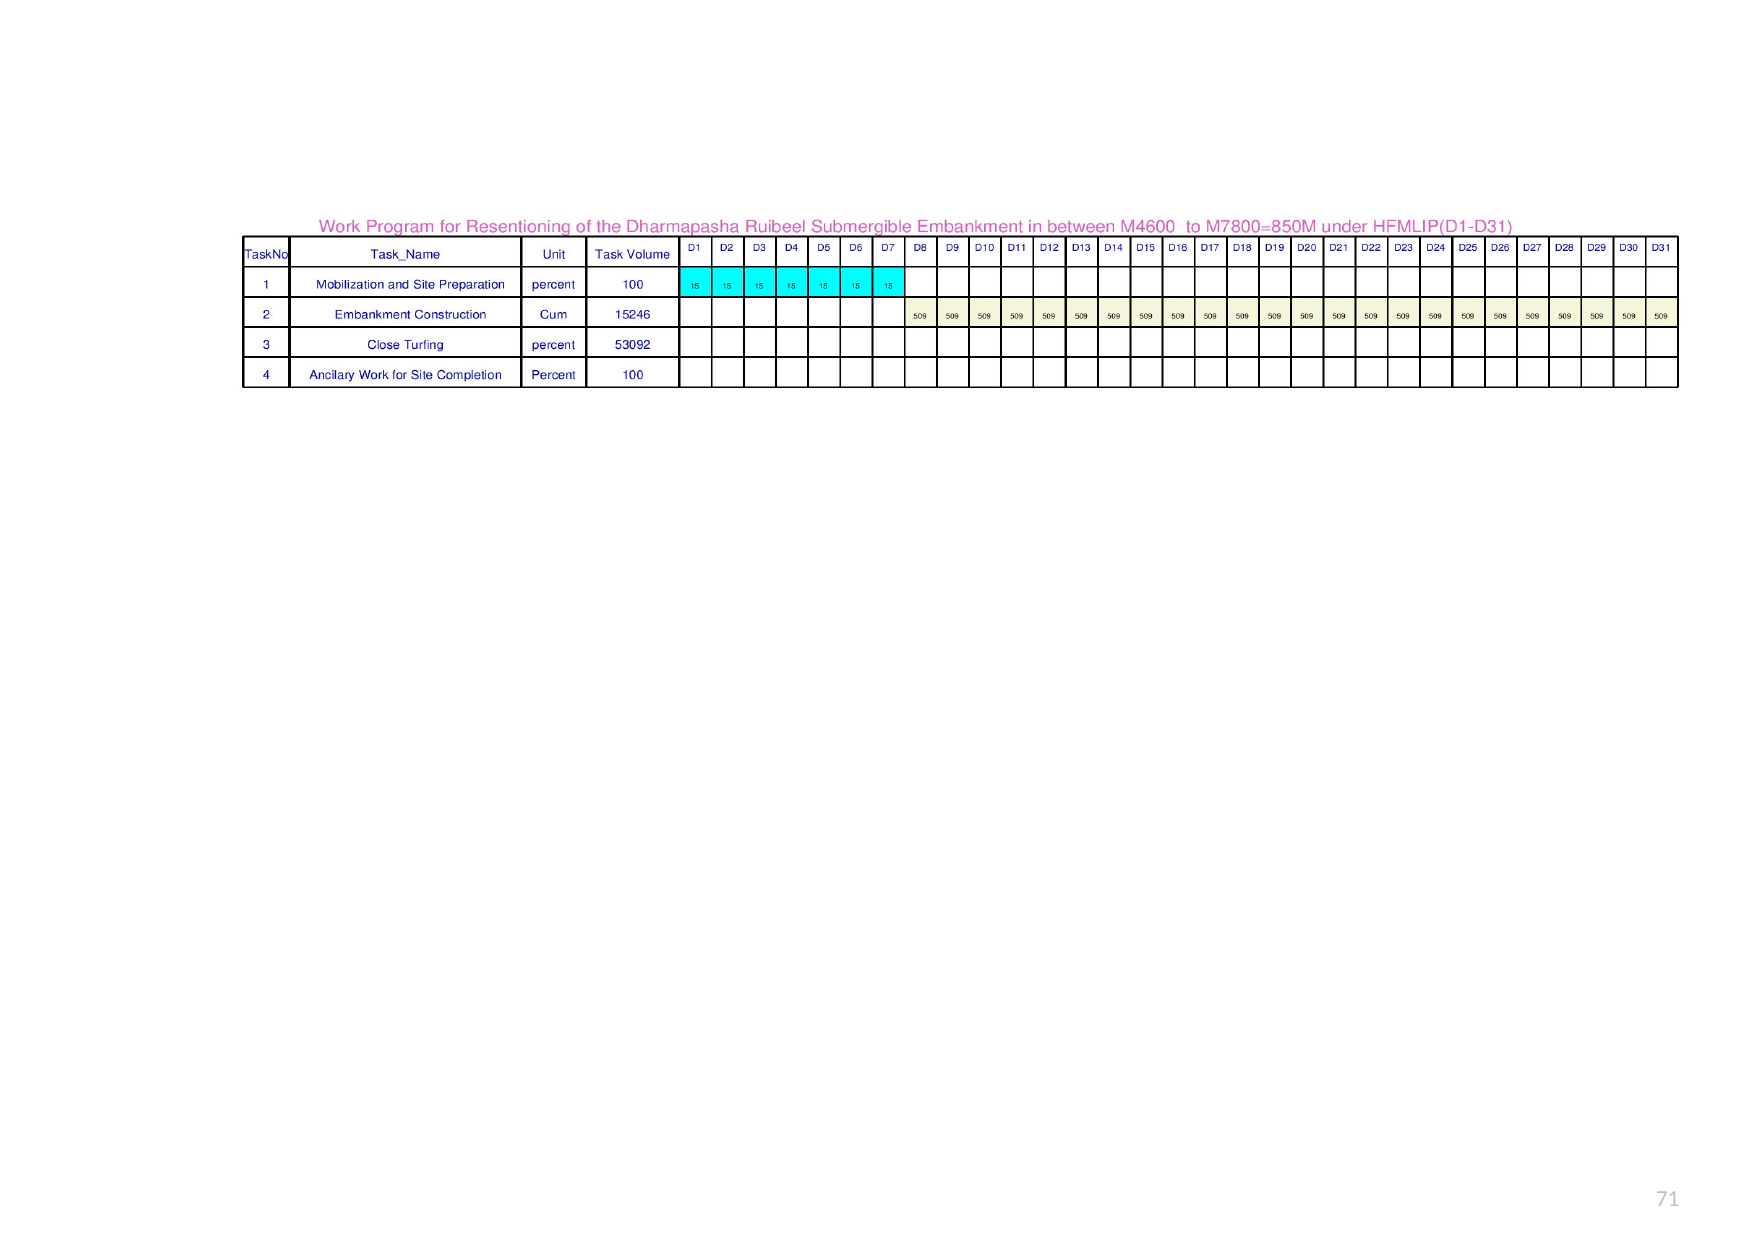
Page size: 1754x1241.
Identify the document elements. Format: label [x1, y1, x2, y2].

picture [150, 150, 1684, 1166]
